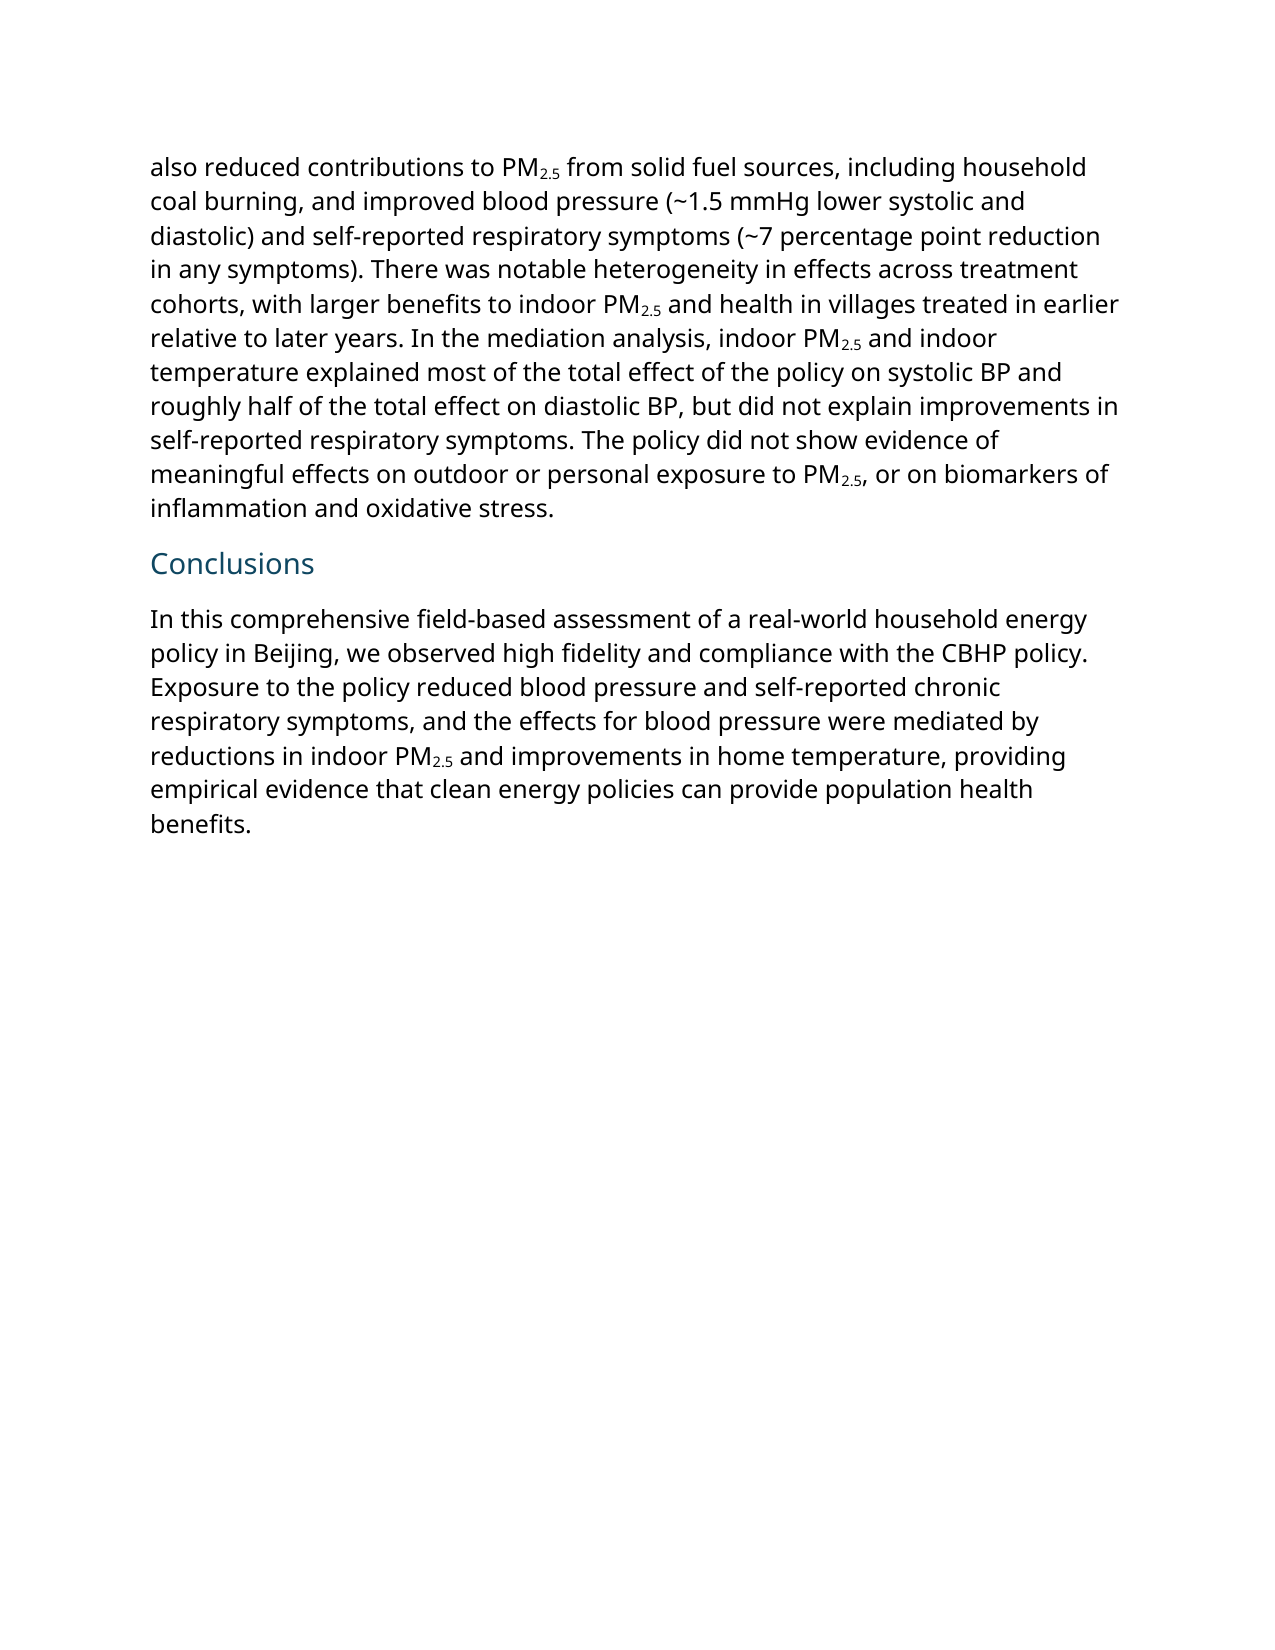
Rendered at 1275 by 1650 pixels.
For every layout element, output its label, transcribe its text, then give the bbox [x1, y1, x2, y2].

subtitle Conclusions [150, 543, 1125, 583]
text In this comprehensive field-based assessment of a real-world household energy policy in Beijing, we observed high fidelity and compliance with the CBHP policy. Exposure to the policy reduced blood pressure and self-reported chronic respiratory symptoms, and the effects for blood pressure were mediated by reductions in indoor PM2.5 and improvements in home temperature, providing empirical evidence that clean energy policies can provide population health benefits. [150, 602, 1125, 840]
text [150, 150, 1125, 525]
